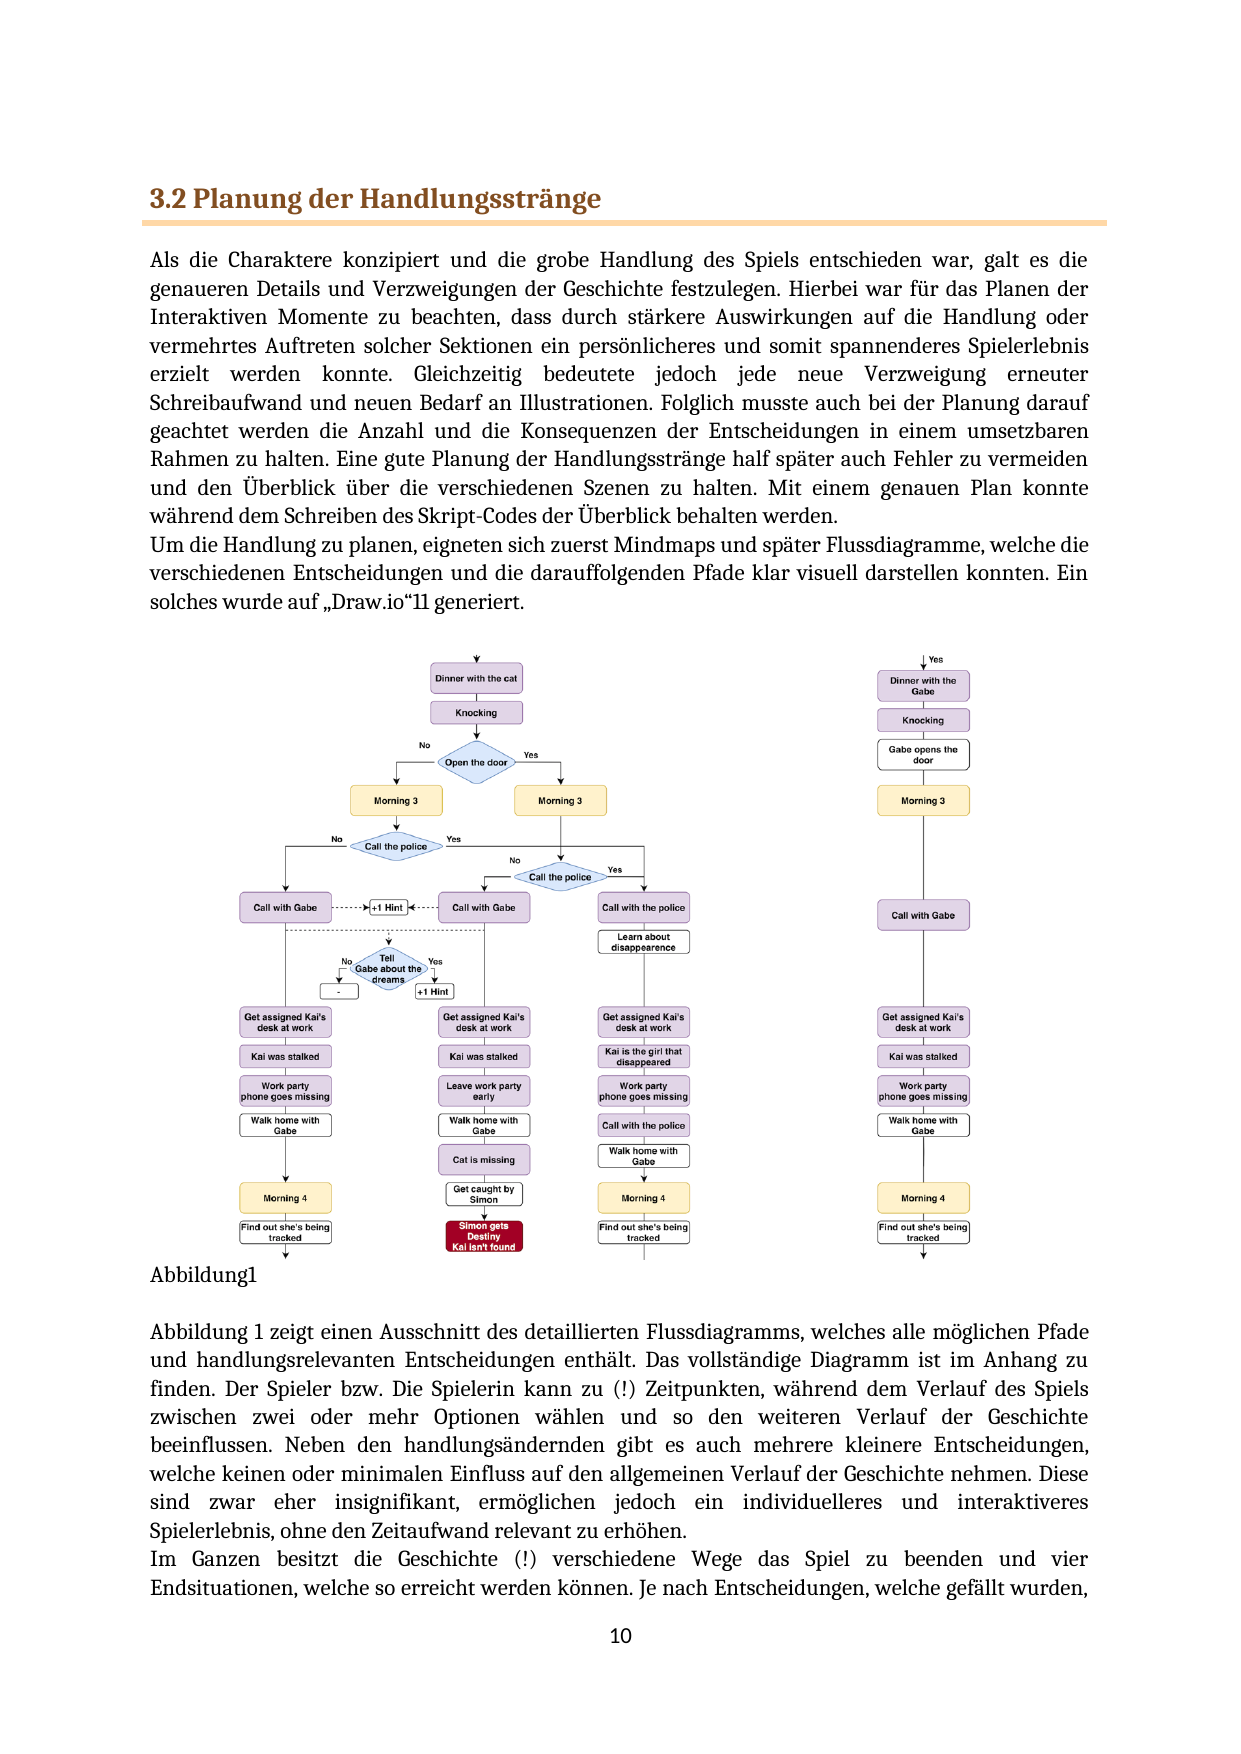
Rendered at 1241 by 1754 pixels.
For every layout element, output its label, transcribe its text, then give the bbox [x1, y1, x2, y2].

picture [150, 645, 1091, 1260]
text Abbildung 1 zeigt einen Ausschnitt des detaillierten Flussdiagramms, welches alle möglichen Pfade und handlungsrelevanten Entscheidungen enthält. Das vollständige Diagramm ist im Anhang zu finden. Der Spieler bzw. Die Spielerin kann zu (!) Zeitpunkten, während dem Verlauf des Spiels zwischen zwei oder mehr Optionen wählen und so den weiteren Verlauf der Geschichte beeinflussen. Neben den handlungsändernden gibt es auch mehrere kleinere Entscheidungen, welche keinen oder minimalen Einfluss auf den allgemeinen Verlauf der Geschichte nehmen. Diese sind zwar eher insignifikant, ermöglichen jedoch ein individuelleres und interaktiveres Spielerlebnis, ohne den Zeitaufwand relevant zu erhöhen. [150, 1318, 1090, 1544]
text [150, 1546, 1090, 1601]
text Als die Charaktere konzipiert und die grobe Handlung des Spiels entschieden war, galt es die genaueren Details und Verzweigungen der Geschichte festzulegen. Hierbei war für das Planen der Interaktiven Momente zu beachten, dass durch stärkere Auswirkungen auf die Handlung oder vermehrtes Auftreten solcher Sektionen ein persönlicheres und somit spannenderes Spielerlebnis erzielt werden konnte. Gleichzeitig bedeutete jedoch jede neue Verzweigung erneuter Schreibaufwand und neuen Bedarf an Illustrationen. Folglich musste auch bei der Planung darauf geachtet werden die Anzahl und die Konsequenzen der Entscheidungen in einem umsetzbaren Rahmen zu halten. Eine gute Planung der Handlungsstränge half später auch Fehler zu vermeiden und den Überblick über die verschiedenen Szenen zu halten. Mit einem genauen Plan konnte während dem Schreiben des Skript-Codes der Überblick behalten werden. [150, 247, 1090, 529]
text Um die Handlung zu planen, eigneten sich zuerst Mindmaps und später Flussdiagramme, welche die verschiedenen Entscheidungen und die darauffolgenden Pfade klar visuell darstellen konnten. Ein solches wurde auf „Draw.io“11 generiert. [150, 532, 1090, 615]
text Abbildung1 [150, 1262, 1090, 1288]
subtitle 3.2 Planung der Handlungsstränge [150, 183, 1090, 216]
